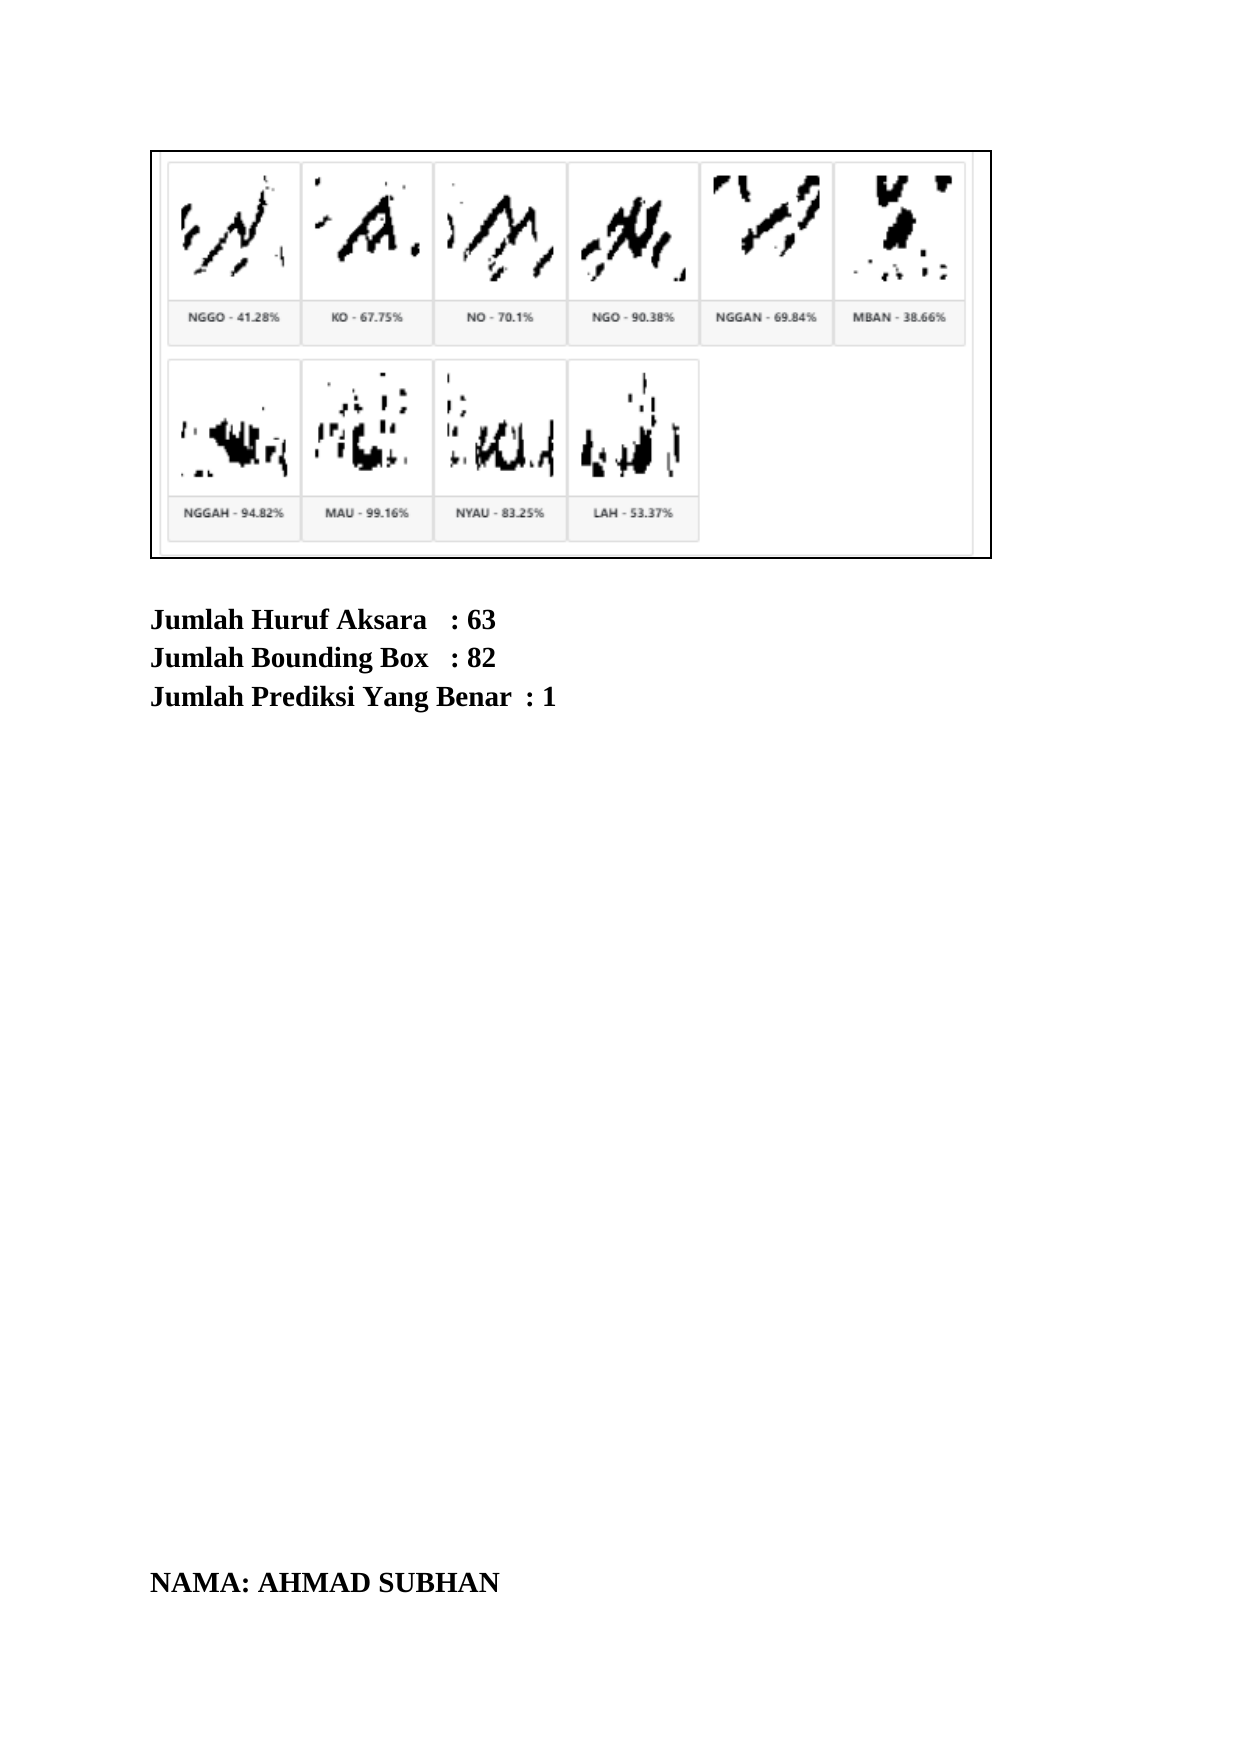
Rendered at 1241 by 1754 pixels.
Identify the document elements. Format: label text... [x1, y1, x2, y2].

text NAMA: AHMAD SUBHAN [150, 1565, 1090, 1599]
picture [152, 152, 990, 557]
text Jumlah Huruf Aksara : 63 [150, 602, 1090, 635]
text Jumlah Bounding Box : 82 [150, 640, 1090, 674]
text Jumlah Prediksi Yang Benar : 1 [150, 679, 1090, 712]
